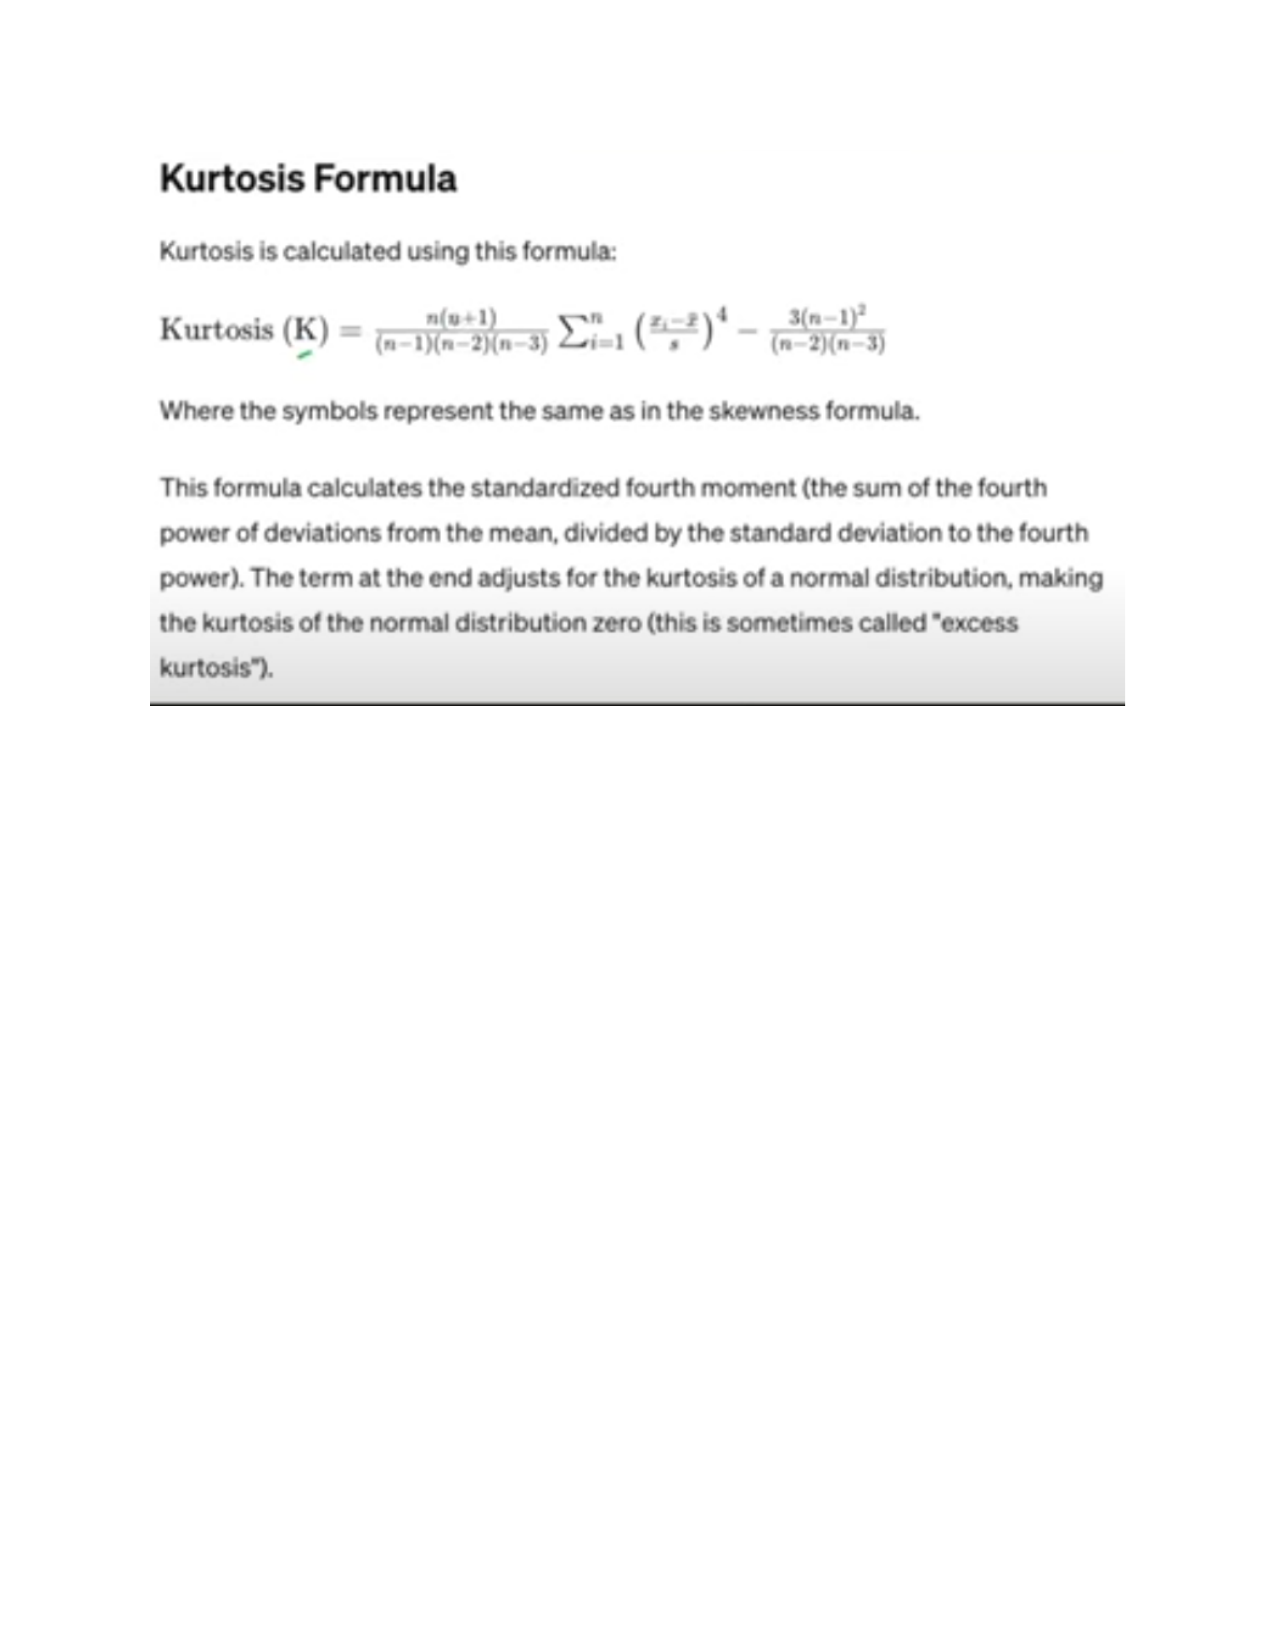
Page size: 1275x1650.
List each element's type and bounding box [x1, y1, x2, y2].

picture [150, 150, 1125, 706]
